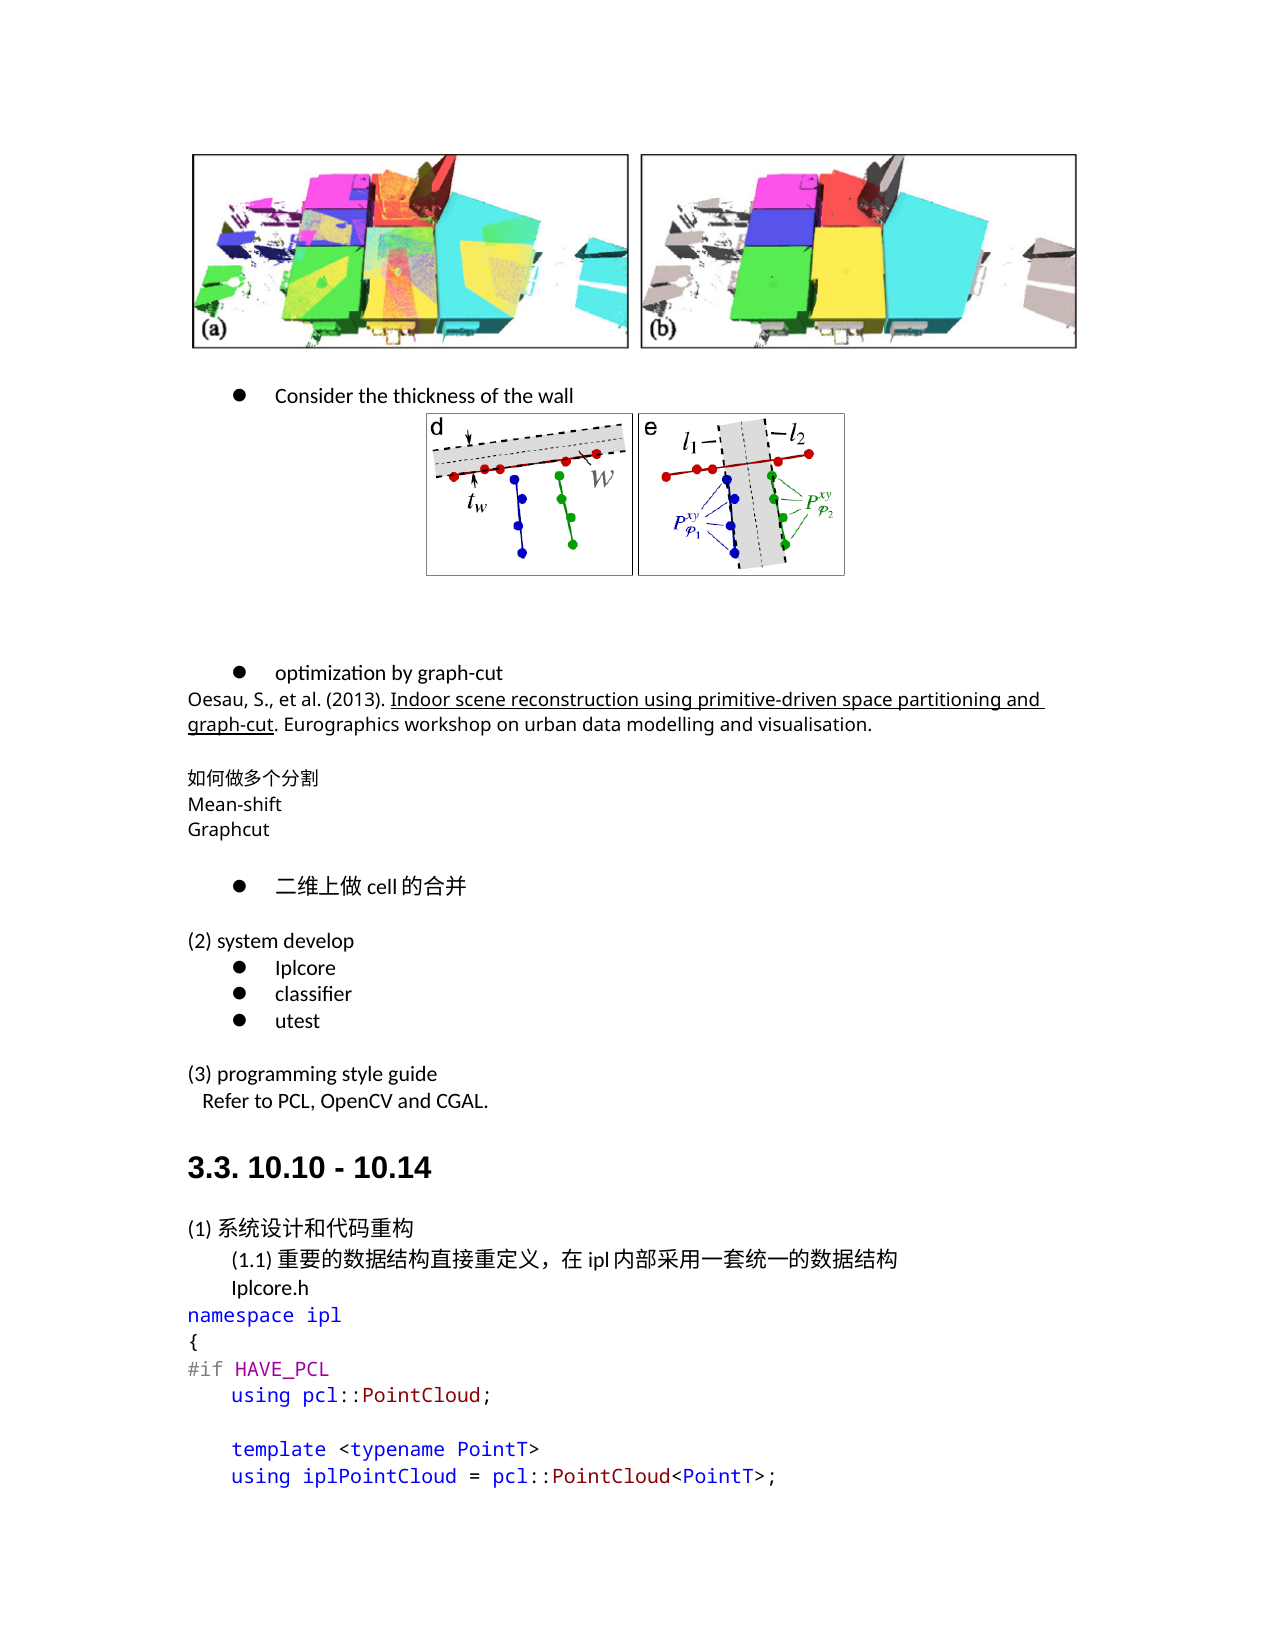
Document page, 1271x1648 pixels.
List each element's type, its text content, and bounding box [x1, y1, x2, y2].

list Iplcore [231, 954, 1083, 980]
text using iplPointCloud = pcl::PointCloud<PointT>; [187, 1462, 1083, 1489]
text { [187, 1328, 1083, 1355]
text using pcl::PointCloud; [187, 1382, 1083, 1409]
list Refer to PCL, OpenCV and CGAL. [187, 1087, 1083, 1114]
list 系统设计和代码重构 [187, 1211, 1083, 1242]
text Graphcut [187, 816, 1083, 842]
list programming style guide [187, 1060, 1083, 1087]
list Consider the thickness of the wall [231, 383, 1083, 409]
list system develop [187, 927, 1083, 954]
list classifier [231, 980, 1083, 1007]
text Mean-shift [187, 791, 1083, 816]
text Oesau, S., et al. (2013). Indoor scene reconstruction using primitive-driven space partitioning and graph-cut. Eurographics workshop on urban data modelling and visualisation. [187, 686, 1083, 737]
list utest [231, 1007, 1083, 1034]
text namespace ipl [187, 1301, 1083, 1328]
list 二维上做cell的合并 [231, 869, 1083, 900]
text template <typename PointT> [187, 1435, 1083, 1462]
text 如何做多个分割 [187, 764, 1083, 791]
picture [422, 409, 848, 580]
text #if HAVE_PCL [187, 1355, 1083, 1382]
list (1.1) 重要的数据结构直接重定义，在ipl内部采用一套统一的数据结构 [187, 1242, 1083, 1274]
text Iplcore.h [187, 1274, 1083, 1301]
list optimization by graph-cut [231, 659, 1083, 686]
subtitle 10.10 - 10.14 [187, 1149, 1083, 1184]
picture [187, 150, 1082, 356]
